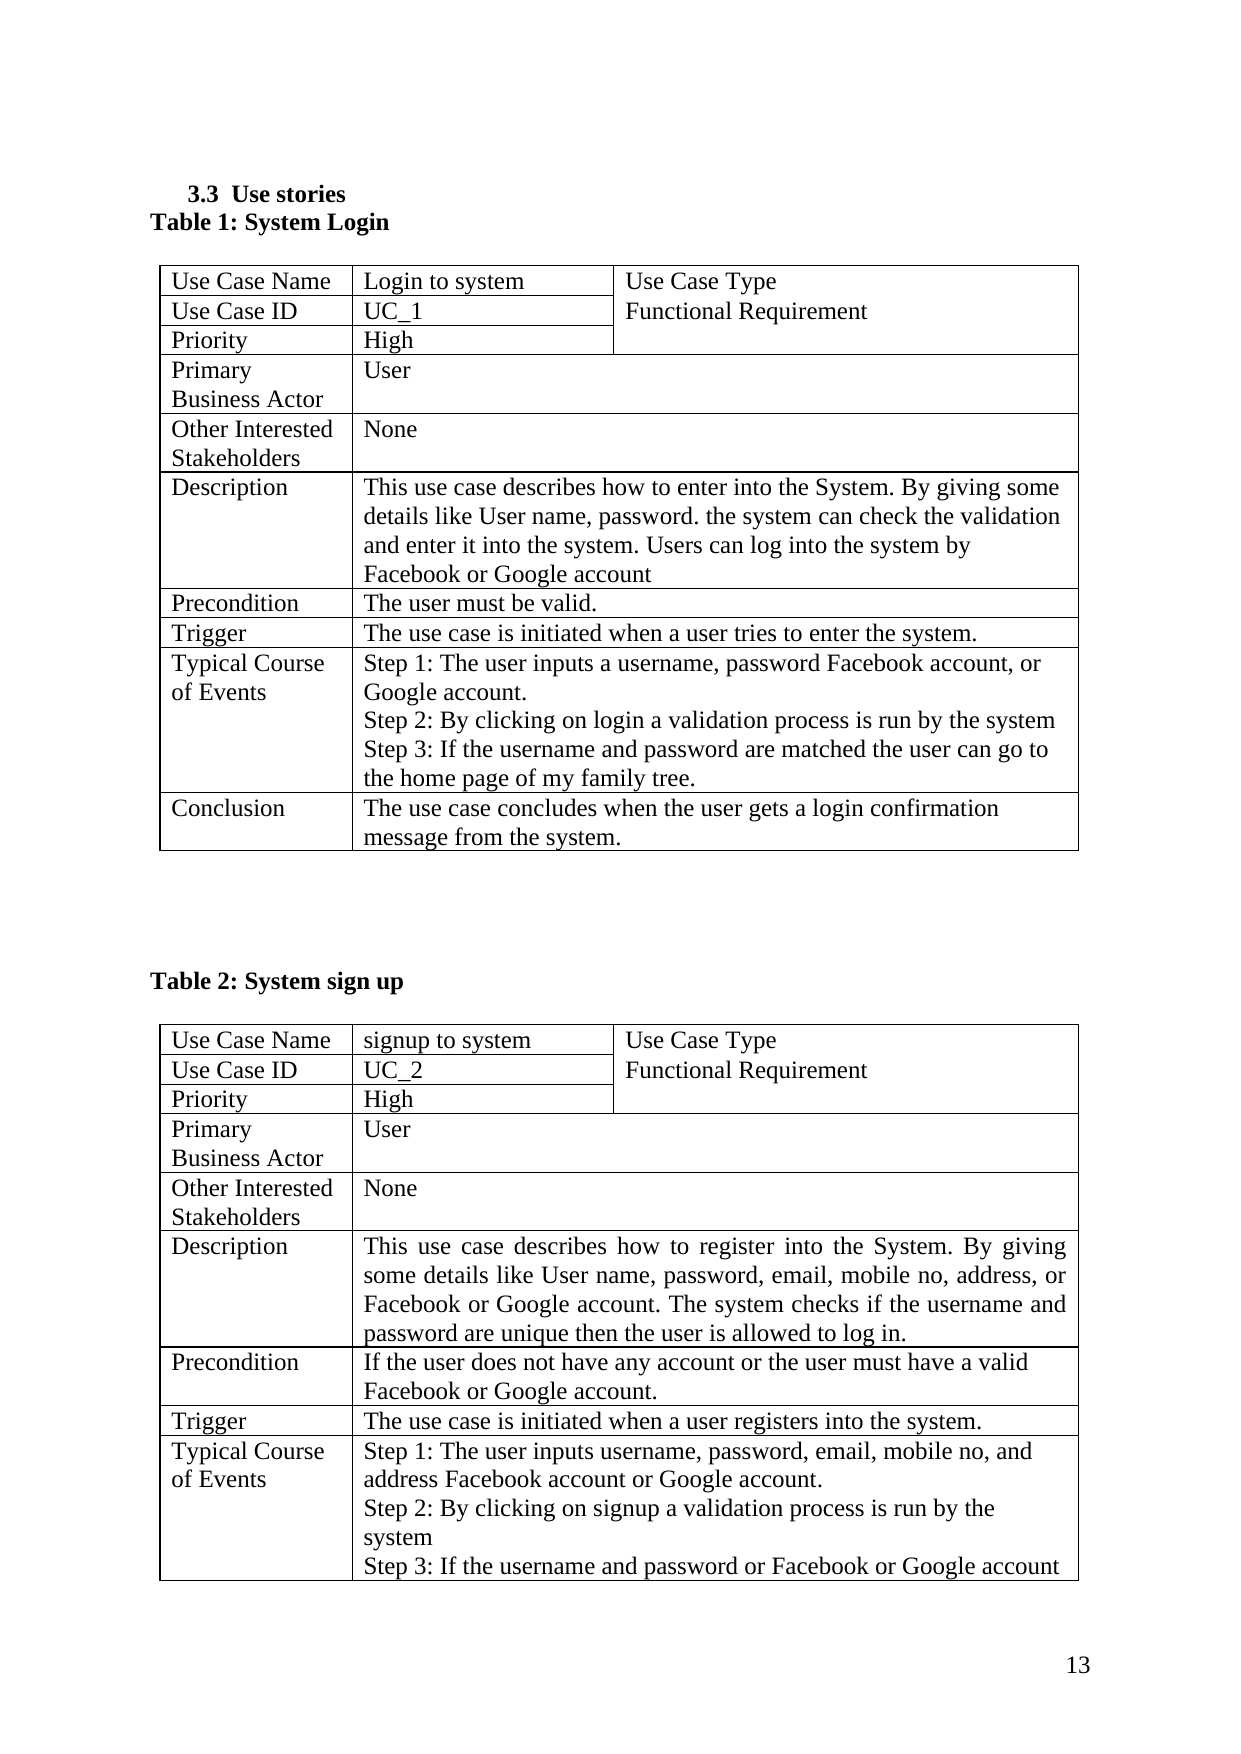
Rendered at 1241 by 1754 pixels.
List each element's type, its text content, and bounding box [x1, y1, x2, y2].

table_cell Primary Business Actor [161, 1114, 352, 1172]
table_cell UC_1 [353, 296, 613, 324]
table_cell Description [161, 473, 352, 587]
table_cell Conclusion [161, 793, 352, 850]
table_cell Priority [161, 1085, 352, 1113]
table_cell UC_2 [353, 1055, 613, 1083]
table_cell Typical Course of Events [161, 648, 352, 792]
table_cell Primary Business Actor [161, 355, 352, 413]
table_cell Functional Requirement [614, 295, 1078, 354]
table_cell The use case concludes when the user gets a login confirmation message from the system. [353, 793, 1078, 850]
table_cell Precondition [161, 589, 352, 617]
table_cell Step 1: The user inputs a username, password Facebook account, or Google account. Step 2: By clicking on login a validation process is run by the system Step 3: If the username and password are matched the user can go to the home page of my family tree. [353, 648, 1078, 792]
table_cell Use Case ID [161, 296, 352, 324]
table_cell This use case describes how to register into the System. By giving some details like User name, password, email, mobile no, address, or Facebook or Google account. The system checks if the username and password are unique then the user is allowed to log in. [353, 1231, 1078, 1346]
table_cell The user must be valid. [353, 589, 1078, 617]
table_header Use Case Name [161, 1025, 352, 1054]
table_cell The use case is initiated when a user registers into the system. [353, 1406, 1078, 1435]
table_cell Description [161, 1231, 352, 1346]
subtitle Use stories [187, 179, 1090, 207]
table_cell This use case describes how to enter into the System. By giving some details like User name, password. the system can check the validation and enter it into the system. Users can log into the system by Facebook or Google account [353, 473, 1078, 587]
table_cell Trigger [161, 618, 352, 647]
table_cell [161, 1436, 352, 1579]
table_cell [353, 1436, 1078, 1579]
table_cell User [353, 355, 1078, 413]
table_header Use Case Type [614, 266, 1078, 295]
table_cell Trigger [161, 1406, 352, 1435]
table_cell Precondition [161, 1348, 352, 1405]
table_cell The use case is initiated when a user tries to enter the system. [353, 618, 1078, 647]
table_cell Use Case ID [161, 1055, 352, 1083]
table_cell User [353, 1114, 1078, 1172]
table_cell High [353, 326, 613, 354]
table_cell Other Interested Stakeholders [161, 1173, 352, 1230]
table_cell None [353, 414, 1078, 471]
table_cell Priority [161, 326, 352, 354]
text Table 1: System Login [150, 207, 1090, 236]
table_cell Functional Requirement [614, 1054, 1078, 1113]
table_cell Other Interested Stakeholders [161, 414, 352, 471]
table_header Use Case Name [161, 266, 352, 295]
text Table 2: System sign up [150, 966, 1090, 995]
table_header signup to system [353, 1025, 613, 1054]
table_cell High [353, 1085, 613, 1113]
table_header Login to system [353, 266, 613, 295]
table_header Use Case Type [614, 1025, 1078, 1054]
table_cell None [353, 1173, 1078, 1230]
table_cell If the user does not have any account or the user must have a valid Facebook or Google account. [353, 1348, 1078, 1405]
